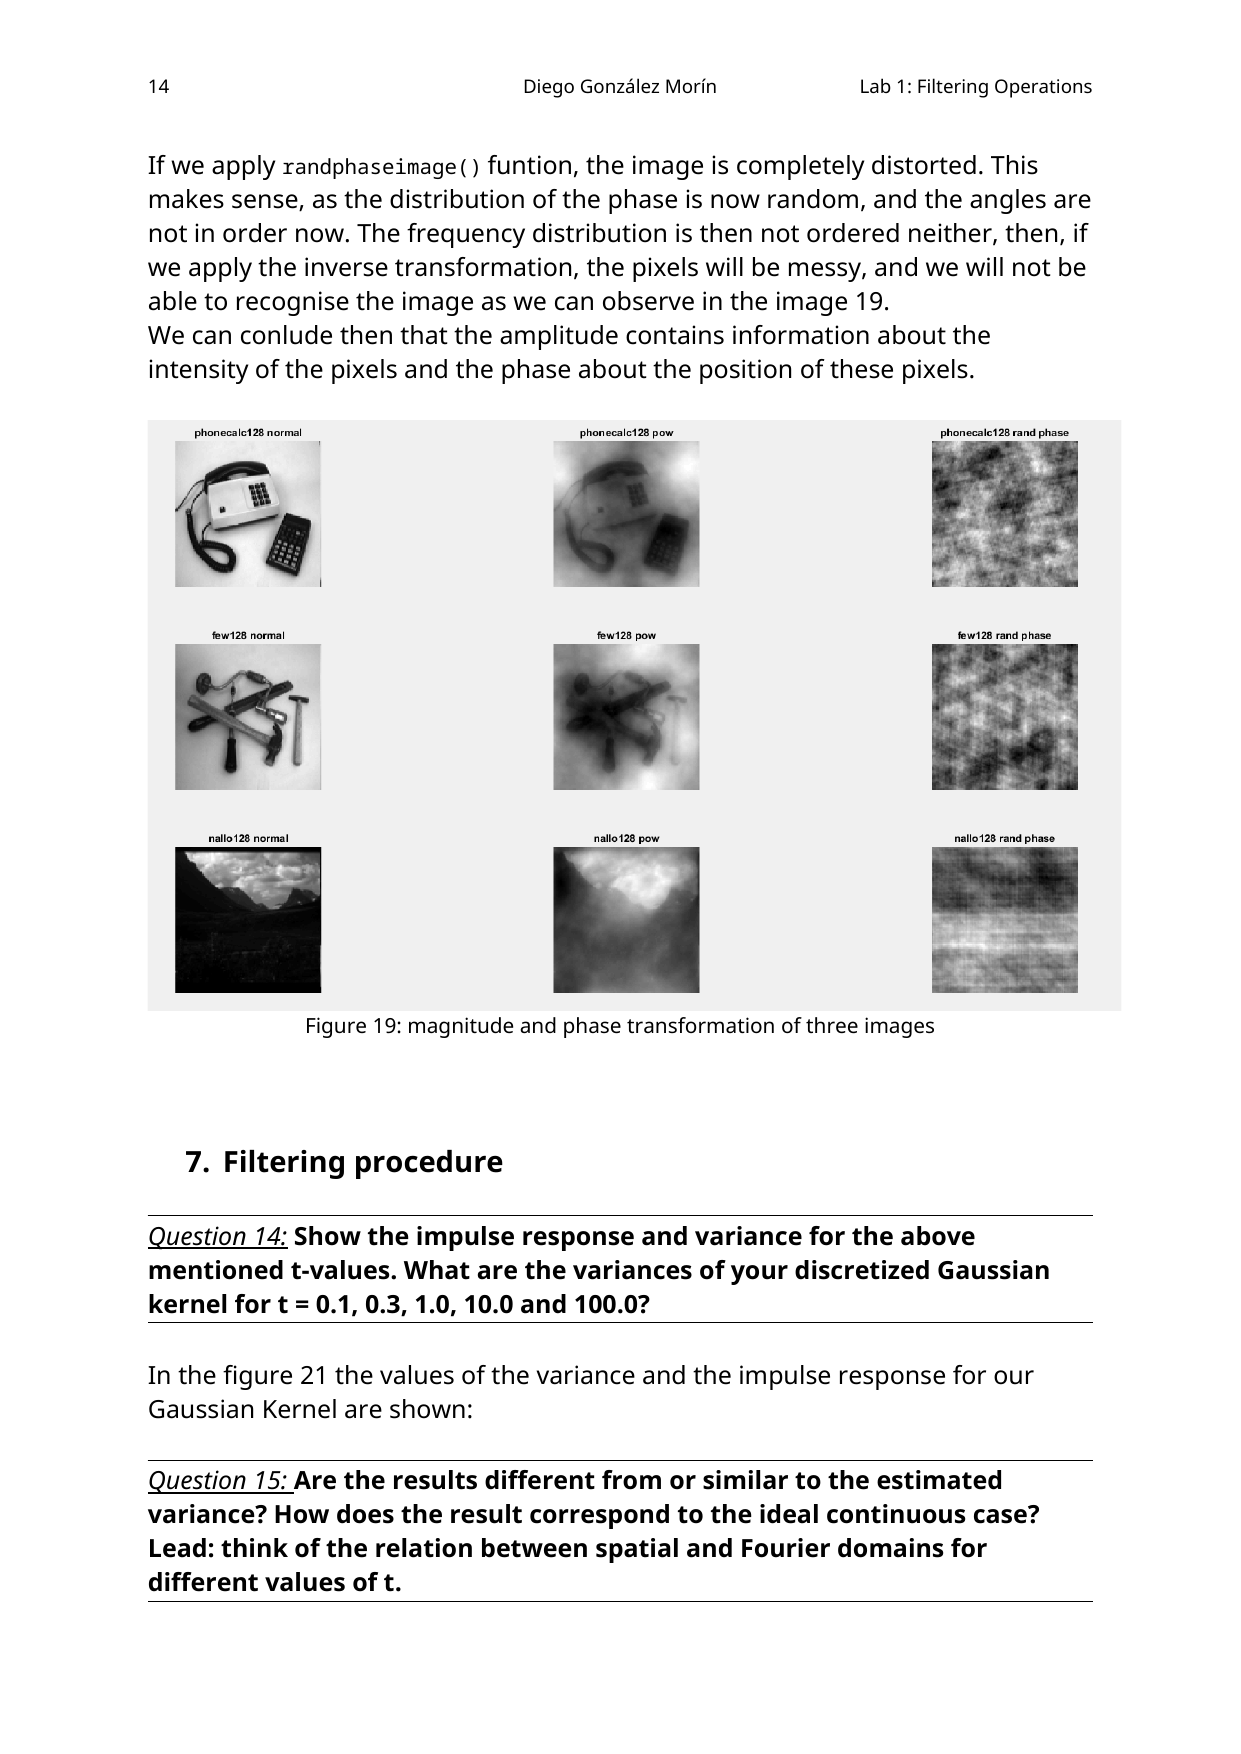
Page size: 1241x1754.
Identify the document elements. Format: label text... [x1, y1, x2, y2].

text Question 14: Show the impulse response and variance for the above mentioned t-values. What are the variances of your discretized Gaussian kernel for t = 0.1, 0.3, 1.0, 10.0 and 100.0? [148, 1216, 1093, 1322]
text We can conlude then that the amplitude contains information about the intensity of the pixels and the phase about the position of these pixels. [148, 318, 1093, 386]
text If we apply randphaseimage() funtion, the image is completely distorted. This makes sense, as the distribution of the phase is now random, and the angles are not in order now. The frequency distribution is then not ordered neither, then, if we apply the inverse transformation, the pixels will be messy, and we will not be able to recognise the image as we can observe in the image 19. [148, 148, 1093, 318]
text In the figure 21 the values of the variance and the impulse response for our Gaussian Kernel are shown: [148, 1358, 1093, 1426]
text Question 15: Are the results different from or similar to the estimated variance? How does the result correspond to the ideal continuous case? Lead: think of the relation between spatial and Fourier domains for different values of t. [148, 1461, 1093, 1601]
text Figure 19: magnitude and phase transformation of three images [148, 1011, 1093, 1039]
picture [147, 420, 1122, 1011]
list Filtering procedure [185, 1141, 1093, 1181]
